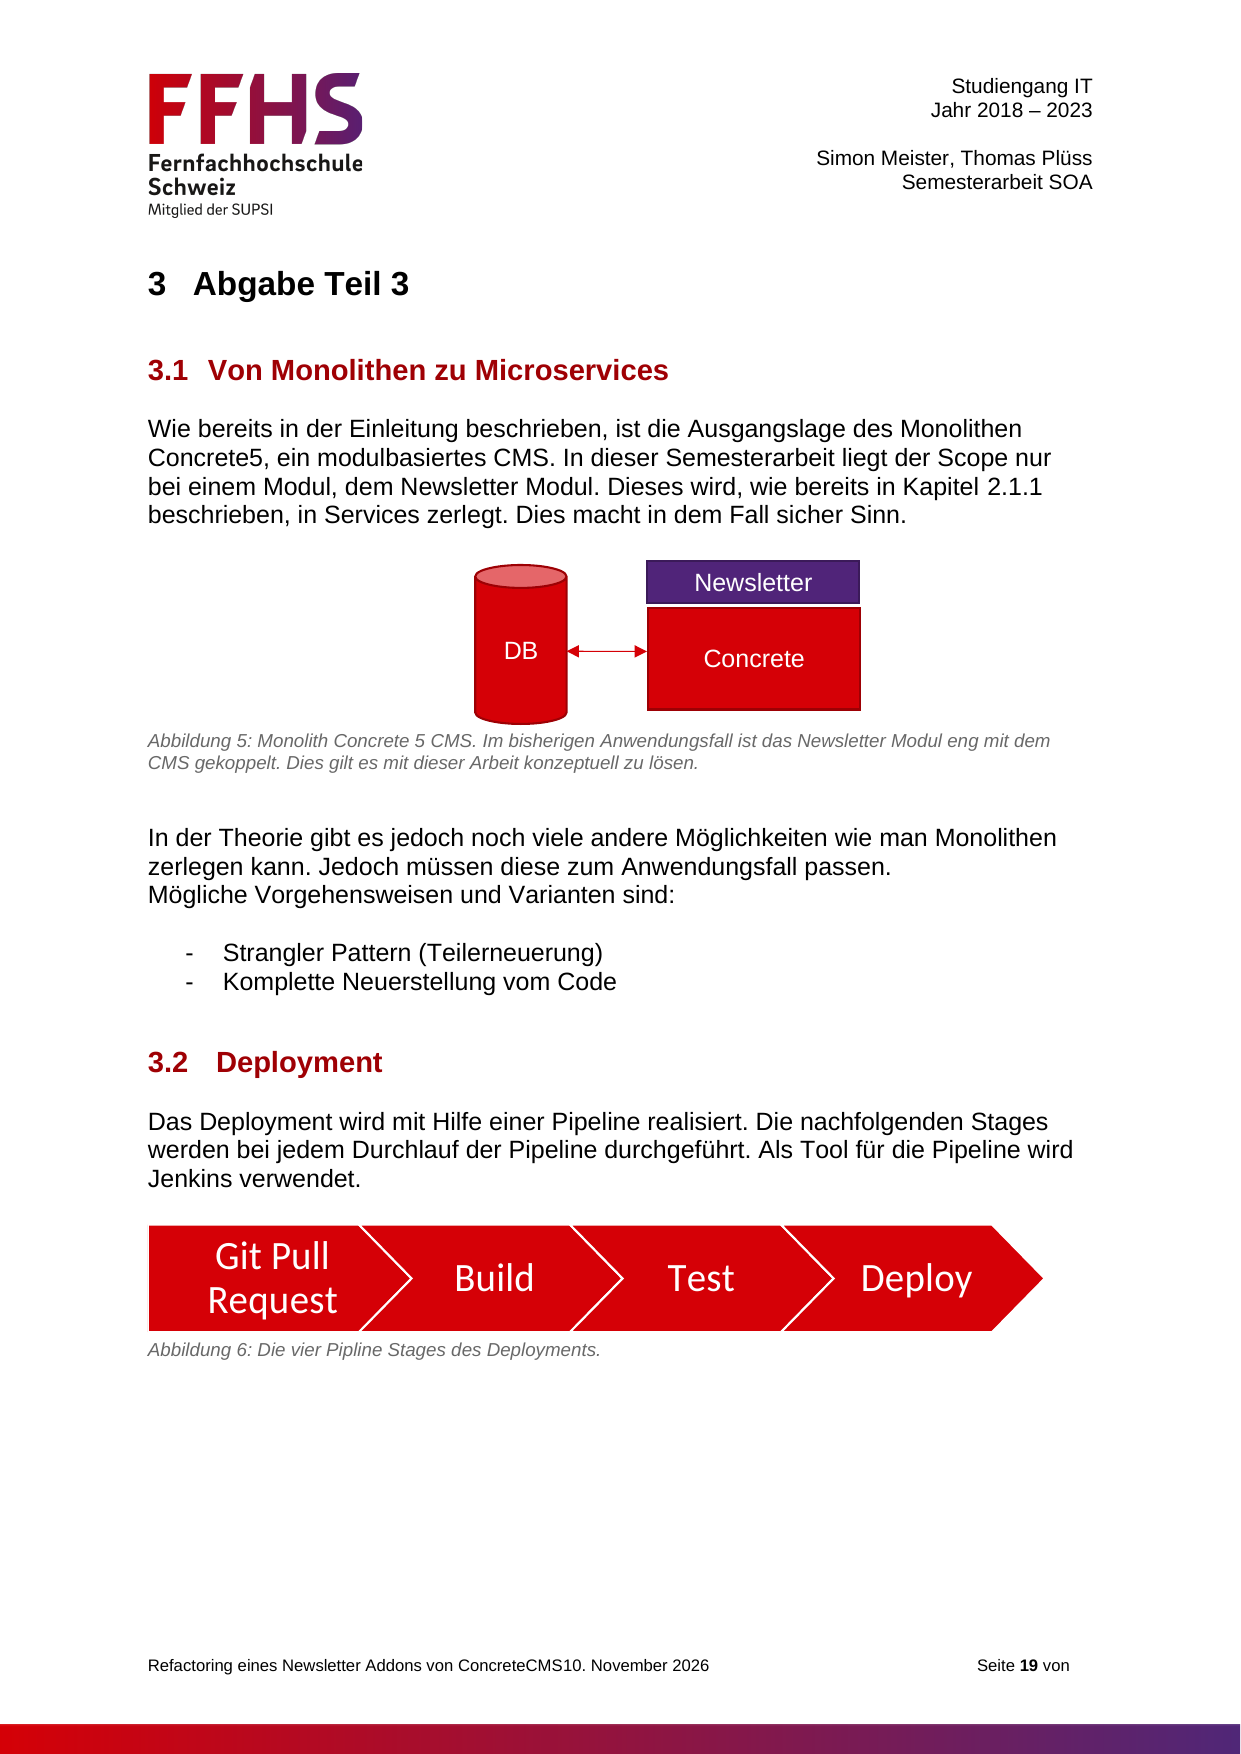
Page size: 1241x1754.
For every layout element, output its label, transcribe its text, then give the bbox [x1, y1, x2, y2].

text Wie bereits in der Einleitung beschrieben, ist die Ausgangslage des Monolithen Concrete5, ein modulbasiertes CMS. In dieser Semesterarbeit liegt der Scope nur bei einem Modul, dem Newsletter Modul. Dieses wird, wie bereits in Kapitel 2.1.1 beschrieben, in Services zerlegt. Dies macht in dem Fall sicher Sinn. [148, 414, 1092, 529]
text Mögliche Vorgehensweisen und Varianten sind: [148, 881, 1092, 909]
subtitle Abgabe Teil 3 [148, 264, 1092, 303]
picture [148, 73, 363, 218]
subtitle Deployment [148, 1046, 1092, 1079]
subtitle Von Monolithen zu Microservices [148, 353, 1092, 386]
text In der Theorie gibt es jedoch noch viele andere Möglichkeiten wie man Monolithen zerlegen kann. Jedoch müssen diese zum Anwendungsfall passen. [148, 823, 1092, 881]
picture [0, 1724, 1241, 1754]
list Komplette Neuerstellung vom Code [185, 967, 1092, 996]
list Strangler Pattern (Teilerneuerung) [185, 938, 1092, 967]
text Das Deployment wird mit Hilfe einer Pipeline realisiert. Die nachfolgenden Stages werden bei jedem Durchlauf der Pipeline durchgeführt. Als Tool für die Pipeline wird Jenkins verwendet. [148, 1107, 1092, 1193]
